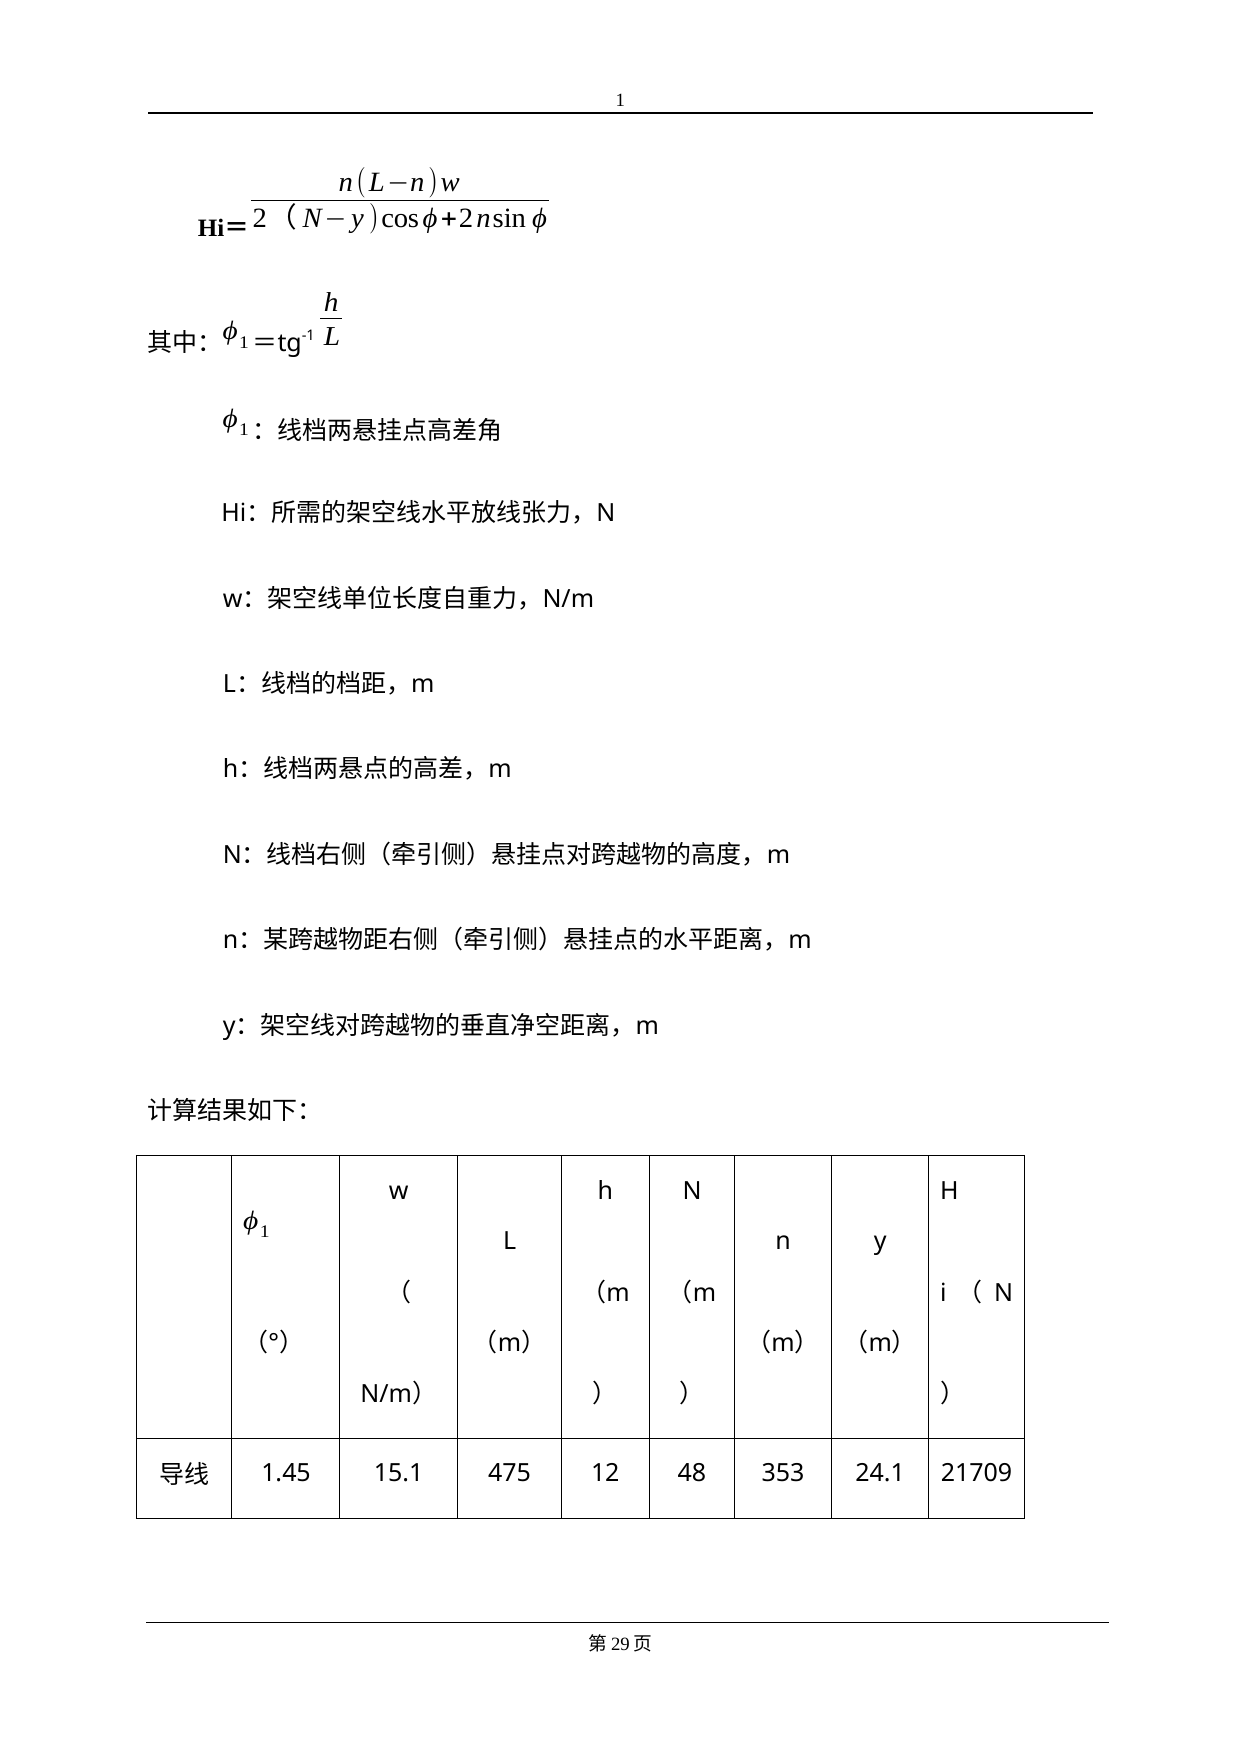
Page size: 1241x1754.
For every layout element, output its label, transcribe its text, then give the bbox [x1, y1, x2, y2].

table_cell 353 [735, 1439, 831, 1518]
table_cell 1.45 [232, 1439, 339, 1518]
table_header w （N/m） [340, 1156, 457, 1437]
text Hi＝ [148, 153, 1093, 254]
table_cell 12 [562, 1439, 649, 1518]
table_cell 24.1 [832, 1439, 928, 1518]
text ：线档两悬挂点高差角 [148, 392, 1093, 459]
table_header y（m） [832, 1156, 928, 1437]
text N：线档右侧（牵引侧）悬挂点对跨越物的高度，m [148, 819, 1093, 886]
text w：架空线单位长度自重力，N/m [148, 562, 1093, 630]
text n：某跨越物距右侧（牵引侧）悬挂点的水平距离，m [148, 904, 1093, 971]
table_cell 15.1 [340, 1439, 457, 1518]
table_header N（m） [650, 1156, 734, 1437]
text y：架空线对跨越物的垂直净空距离，m [148, 989, 1093, 1057]
text Hi：所需的架空线水平放线张力，N [148, 477, 1093, 544]
table_cell 导线 [137, 1439, 231, 1518]
text L：线档的档距，m [148, 648, 1093, 715]
text 其中：＝tg-1 [148, 273, 1093, 373]
table_header Hi（N） [929, 1156, 1024, 1437]
table_cell 21709 [929, 1439, 1024, 1518]
table_cell 48 [650, 1439, 734, 1518]
table_header [137, 1156, 231, 1437]
table_header L（m） [458, 1156, 561, 1437]
table_header （°） [232, 1156, 339, 1437]
table_header n（m） [735, 1156, 831, 1437]
text 计算结果如下： [148, 1075, 1093, 1142]
text h：线档两悬点的高差，m [148, 733, 1093, 801]
table_cell 475 [458, 1439, 561, 1518]
table_header h（m） [562, 1156, 649, 1437]
